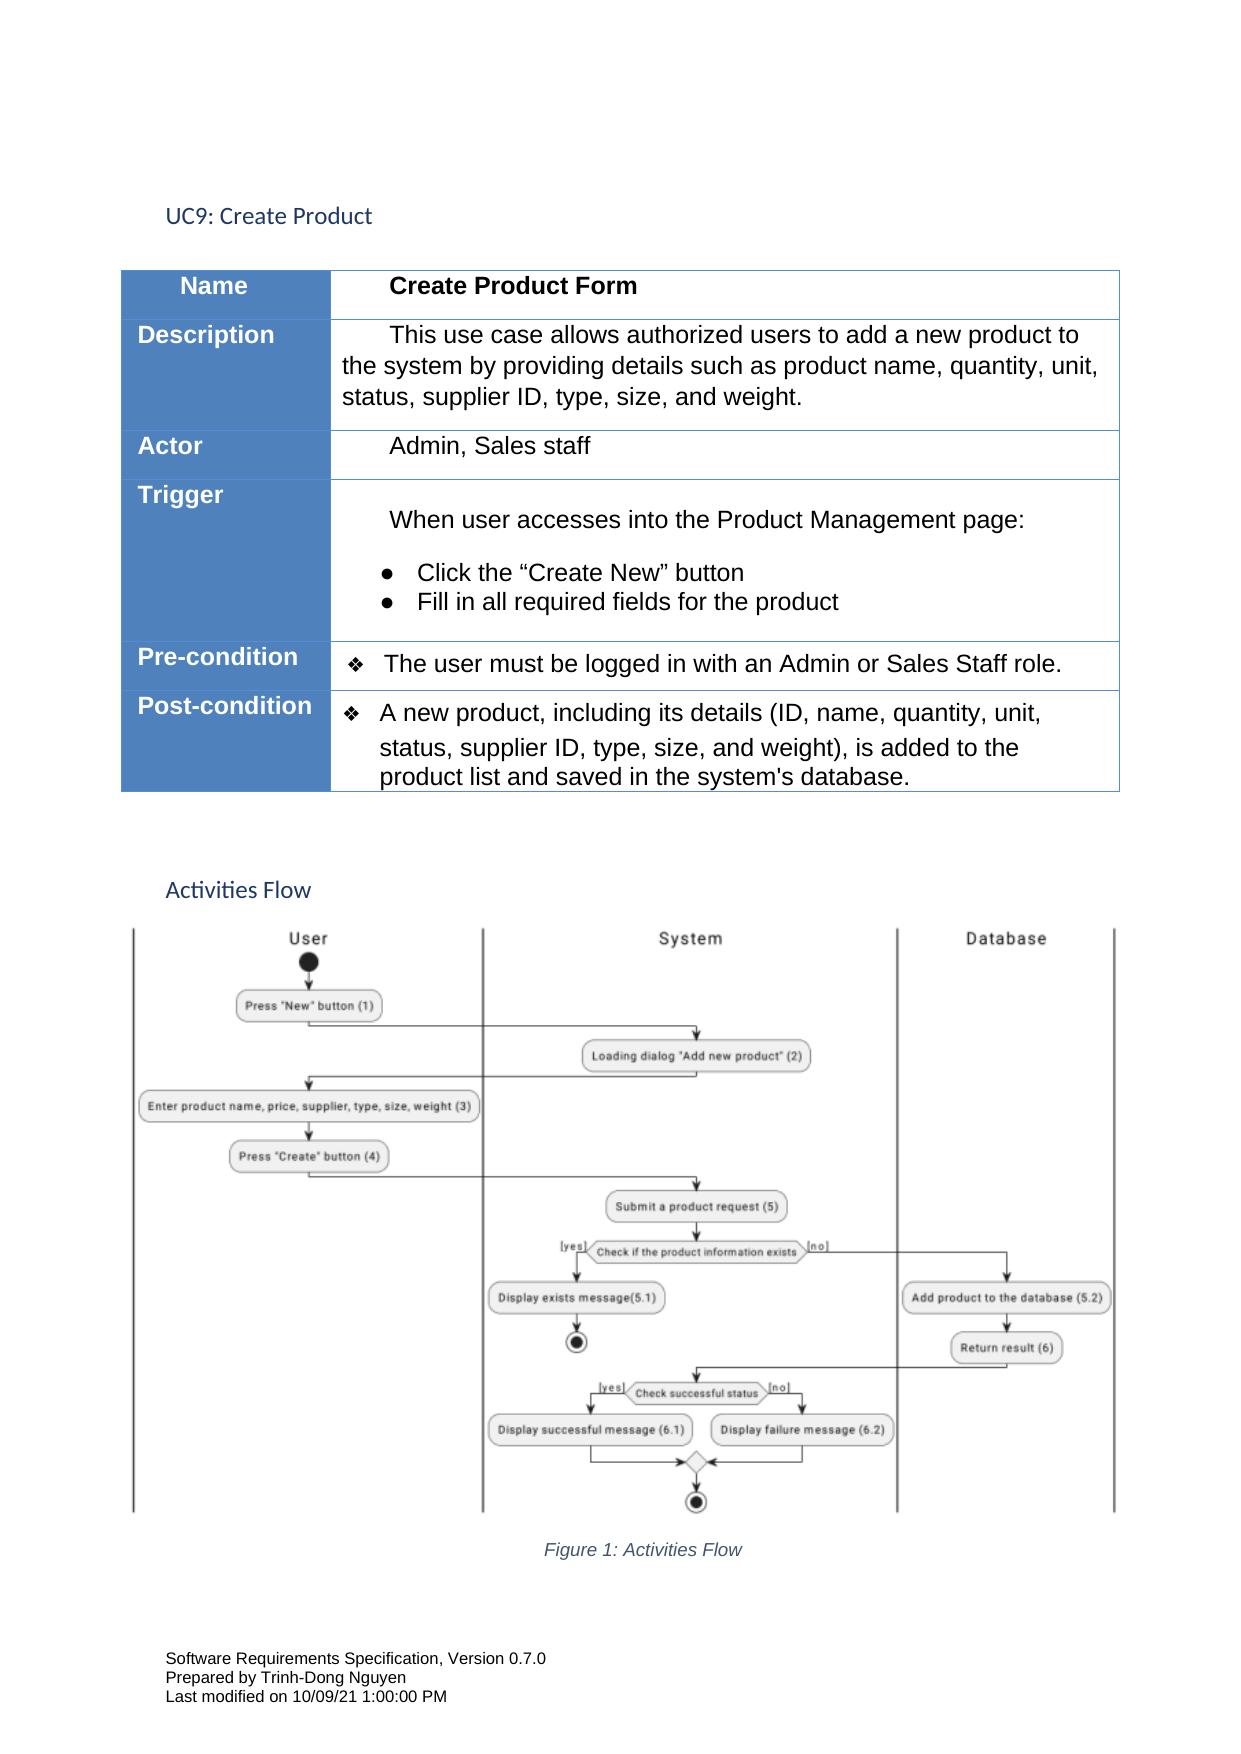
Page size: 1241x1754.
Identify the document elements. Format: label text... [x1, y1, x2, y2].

table_cell Admin, Sales staff [331, 431, 1119, 479]
subtitle UC9: Create Product [118, 200, 1122, 231]
table_cell The user must be logged in with an Admin or Sales Staff role. [331, 642, 1119, 690]
subtitle Activities Flow [118, 874, 1122, 905]
table_cell When user accesses into the Product Management page: Click the “Create New” button Fill in all required fields for the product [331, 480, 1119, 641]
table_cell Pre-condition [122, 642, 330, 690]
text Figure 1: Activities Flow [118, 1538, 1122, 1560]
table_cell This use case allows authorized users to add a new product to the system by providing details such as product name, quantity, unit, status, supplier ID, type, size, and weight. [331, 320, 1119, 430]
table_cell Trigger [122, 480, 330, 641]
table_cell A new product, including its details (ID, name, quantity, unit, status, supplier ID, type, size, and weight), is added to the product list and saved in the system's database. [331, 691, 1119, 791]
table_cell Actor [122, 431, 330, 479]
picture [118, 917, 1123, 1522]
table_cell Description [122, 320, 330, 430]
table_cell Post-condition [122, 691, 330, 791]
table_header Create Product Form [331, 271, 1119, 319]
table_header Name [122, 271, 330, 319]
